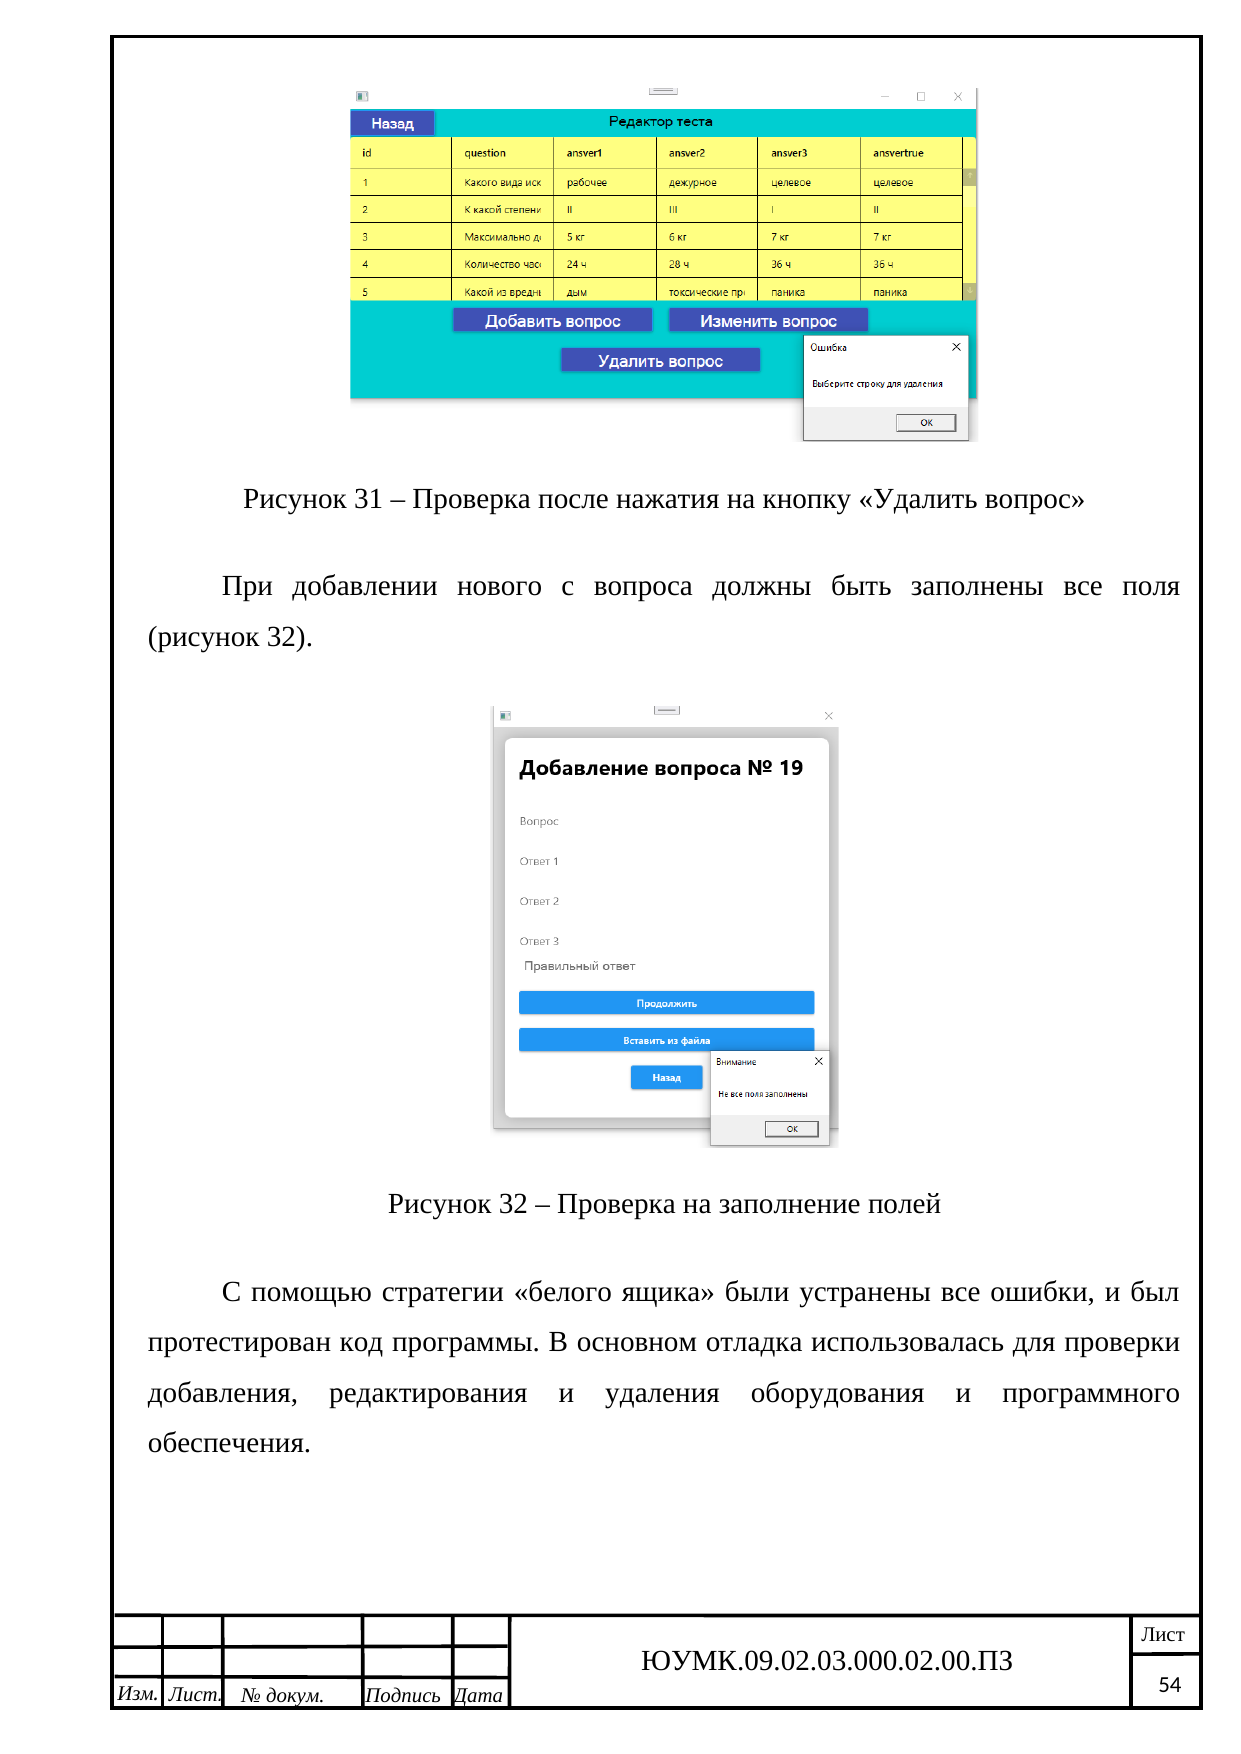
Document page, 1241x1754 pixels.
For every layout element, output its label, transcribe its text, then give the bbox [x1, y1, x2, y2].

text Рисунок 32 – Проверка на заполнение полей [118, 1186, 1211, 1220]
text Рисунок 31 – Проверка после нажатия на кнопку «Удалить вопрос» [118, 481, 1211, 514]
text С помощью стратегии «белого ящика» были устранены все ошибки, и был протестирован код программы. В основном отладка использовалась для проверки добавления, редактирования и удаления оборудования и программного обеспечения. [148, 1274, 1181, 1458]
picture [490, 706, 839, 1148]
picture [350, 88, 979, 442]
text При добавлении нового с вопроса должны быть заполнены все поля (рисунок 32). [148, 568, 1181, 652]
